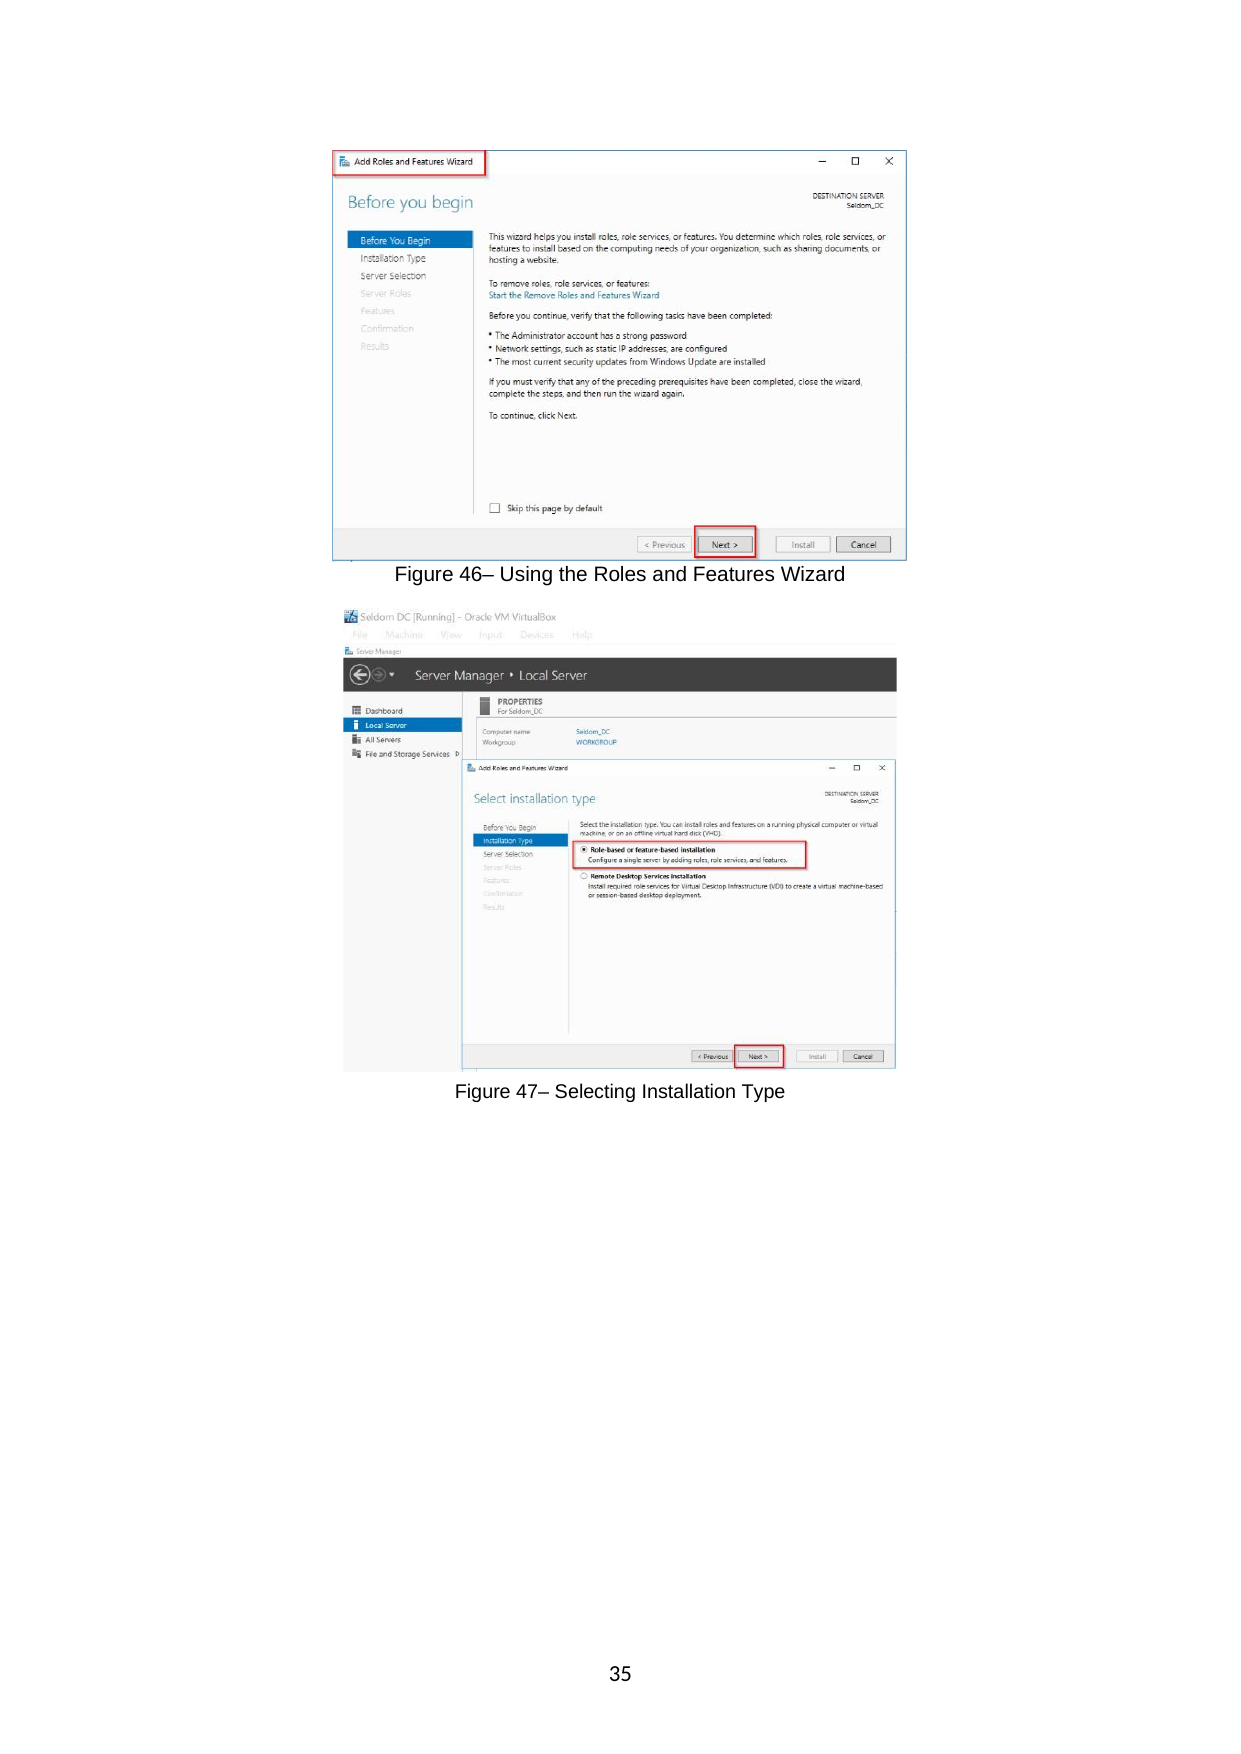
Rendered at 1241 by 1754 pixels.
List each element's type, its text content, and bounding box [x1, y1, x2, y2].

text Figure 47– Selecting Installation Type [150, 1079, 1090, 1102]
text Figure 46– Using the Roles and Features Wizard [150, 562, 1090, 586]
picture [332, 150, 908, 562]
picture [343, 608, 897, 1072]
text 35 [150, 1659, 1090, 1687]
